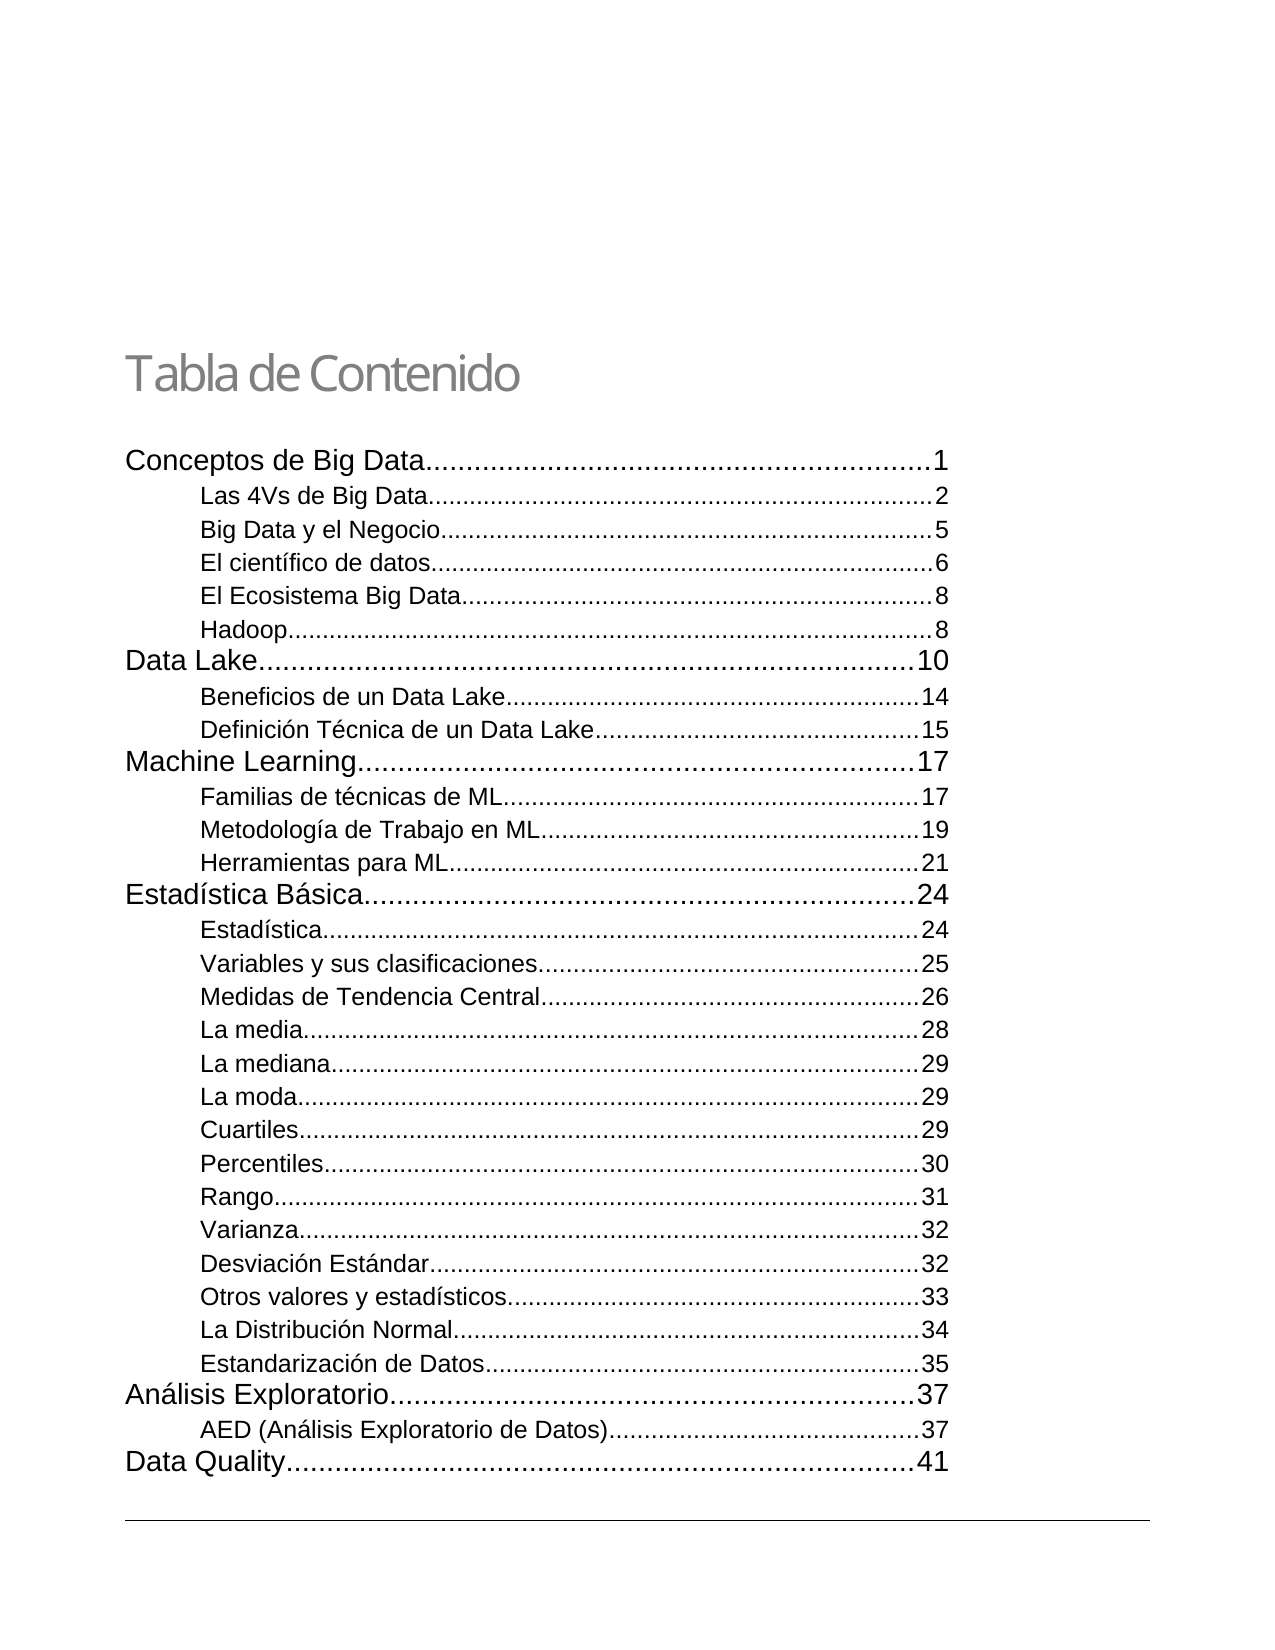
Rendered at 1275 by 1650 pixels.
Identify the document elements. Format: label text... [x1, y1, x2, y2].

text Desviación Estándar 32 [200, 1244, 1150, 1277]
text Metodología de Trabajo en ML 19 [200, 810, 1150, 844]
text El científico de datos. 6 [200, 543, 1150, 577]
text La mediana 29 [200, 1044, 1150, 1077]
text Familias de técnicas de ML 17 [200, 777, 1150, 810]
text La moda 29 [200, 1077, 1150, 1111]
text Variables y sus clasificaciones 25 [200, 944, 1150, 977]
text Rango 31 [200, 1177, 1150, 1211]
text AED (Análisis Exploratorio de Datos) 37 [200, 1411, 1150, 1444]
text Percentiles 30 [200, 1144, 1150, 1177]
text Tabla de Contenido [125, 337, 1150, 406]
text Data Lake 10 [125, 643, 1150, 677]
text Las 4Vs de Big Data 2 [200, 477, 1150, 510]
text Beneficios de un Data Lake 14 [200, 677, 1150, 710]
text El Ecosistema Big Data 8 [200, 577, 1150, 610]
text Herramientas para ML 21 [200, 844, 1150, 877]
text Hadoop 8 [200, 610, 1150, 643]
text Medidas de Tendencia Central 26 [200, 977, 1150, 1011]
text Estadística 24 [200, 911, 1150, 944]
text Big Data y el Negocio 5 [200, 510, 1150, 543]
text Estadística Básica 24 [125, 877, 1150, 911]
text Machine Learning 17 [125, 743, 1150, 777]
text Varianza 32 [200, 1211, 1150, 1244]
text La media 28 [200, 1011, 1150, 1044]
text La Distribución Normal 34 [200, 1311, 1150, 1344]
text Data Quality 41 [125, 1444, 1150, 1478]
text Definición Técnica de un Data Lake 15 [200, 710, 1150, 743]
text Análisis Exploratorio 37 [125, 1377, 1150, 1411]
text Conceptos de Big Data 1 [125, 443, 1150, 477]
text Cuartiles 29 [200, 1111, 1150, 1144]
text Otros valores y estadísticos. 33 [200, 1277, 1150, 1311]
text Estandarización de Datos 35 [200, 1344, 1150, 1377]
